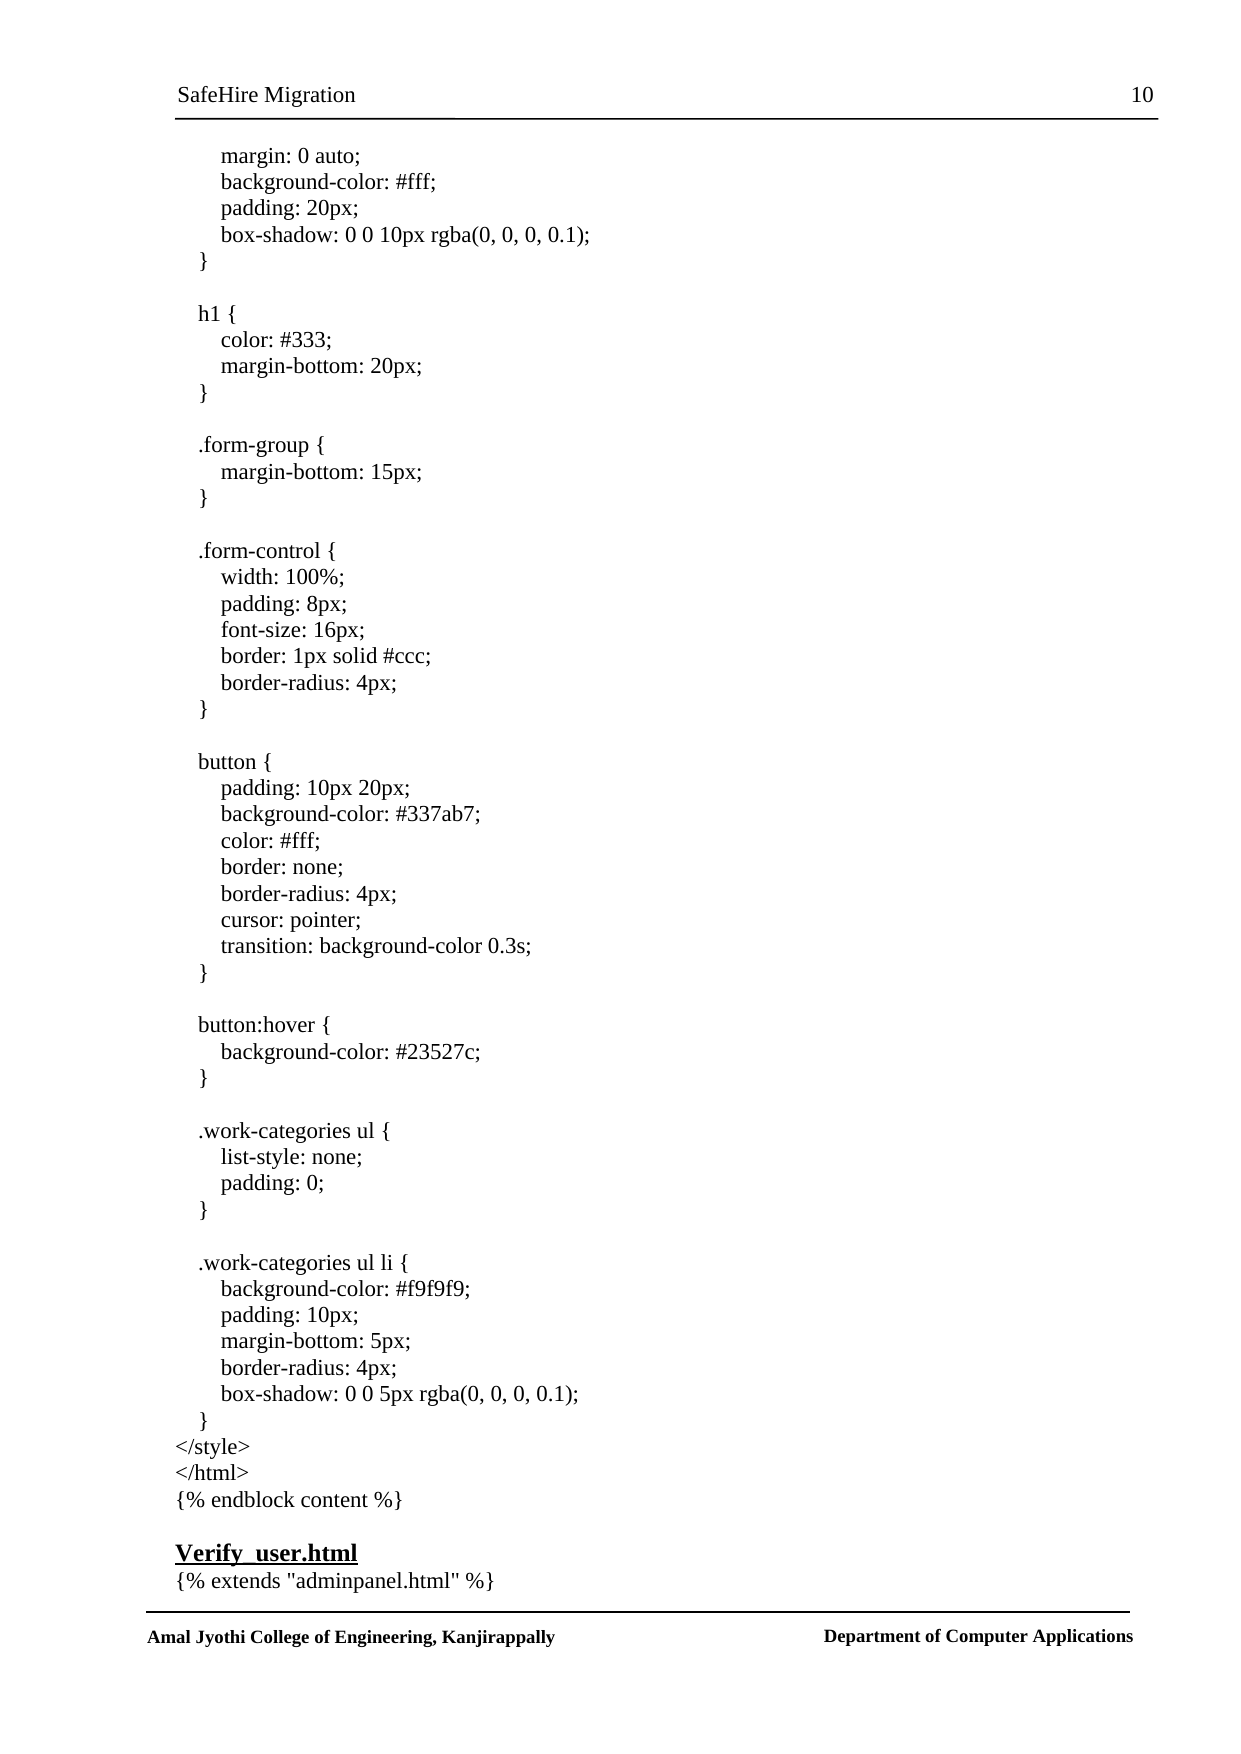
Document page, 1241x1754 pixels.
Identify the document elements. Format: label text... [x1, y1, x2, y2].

text h1 { [175, 300, 1162, 326]
text list-style: none; [175, 1143, 1162, 1169]
text } [175, 695, 1162, 721]
text margin-bottom: 20px; [175, 352, 1162, 379]
text margin-bottom: 5px; [175, 1328, 1162, 1354]
text padding: 10px; [175, 1301, 1162, 1328]
text } [175, 959, 1162, 985]
text box-shadow: 0 0 5px rgba(0, 0, 0, 0.1); [175, 1380, 1162, 1407]
text cursor: pointer; [175, 906, 1162, 932]
text } [175, 484, 1162, 511]
text transition: background-color 0.3s; [175, 932, 1162, 959]
text } [175, 247, 1162, 273]
text } [175, 1064, 1162, 1090]
text </style> [175, 1433, 1162, 1459]
text color: #333; [175, 326, 1162, 352]
text padding: 0; [175, 1169, 1162, 1196]
text width: 100%; [175, 563, 1162, 590]
text color: #fff; [175, 827, 1162, 853]
text {% endblock content %} [175, 1486, 1162, 1512]
text background-color: #337ab7; [175, 801, 1162, 827]
text border: 1px solid #ccc; [175, 642, 1162, 669]
text } [175, 379, 1162, 405]
text .form-control { [175, 537, 1162, 563]
text font-size: 16px; [175, 616, 1162, 642]
text button:hover { [175, 1011, 1162, 1038]
text </html> [175, 1459, 1162, 1486]
text .form-group { [175, 432, 1162, 458]
text border-radius: 4px; [175, 1354, 1162, 1380]
text {% extends "adminpanel.html" %} [175, 1567, 1162, 1593]
text background-color: #23527c; [175, 1038, 1162, 1064]
text background-color: #f9f9f9; [175, 1275, 1162, 1301]
text box-shadow: 0 0 10px rgba(0, 0, 0, 0.1); [175, 221, 1162, 247]
text margin-bottom: 15px; [175, 458, 1162, 484]
text } [175, 1407, 1162, 1433]
text padding: 10px 20px; [175, 774, 1162, 801]
text Verify_user.html [175, 1538, 1162, 1567]
text button { [175, 748, 1162, 774]
text padding: 20px; [175, 194, 1162, 221]
text .work-categories ul { [175, 1117, 1162, 1143]
text .work-categories ul li { [175, 1248, 1162, 1275]
text border-radius: 4px; [175, 669, 1162, 695]
text background-color: #fff; [175, 168, 1162, 194]
text padding: 8px; [175, 590, 1162, 616]
text } [175, 1196, 1162, 1222]
text border-radius: 4px; [175, 879, 1162, 906]
text margin: 0 auto; [175, 142, 1162, 168]
text border: none; [175, 853, 1162, 879]
